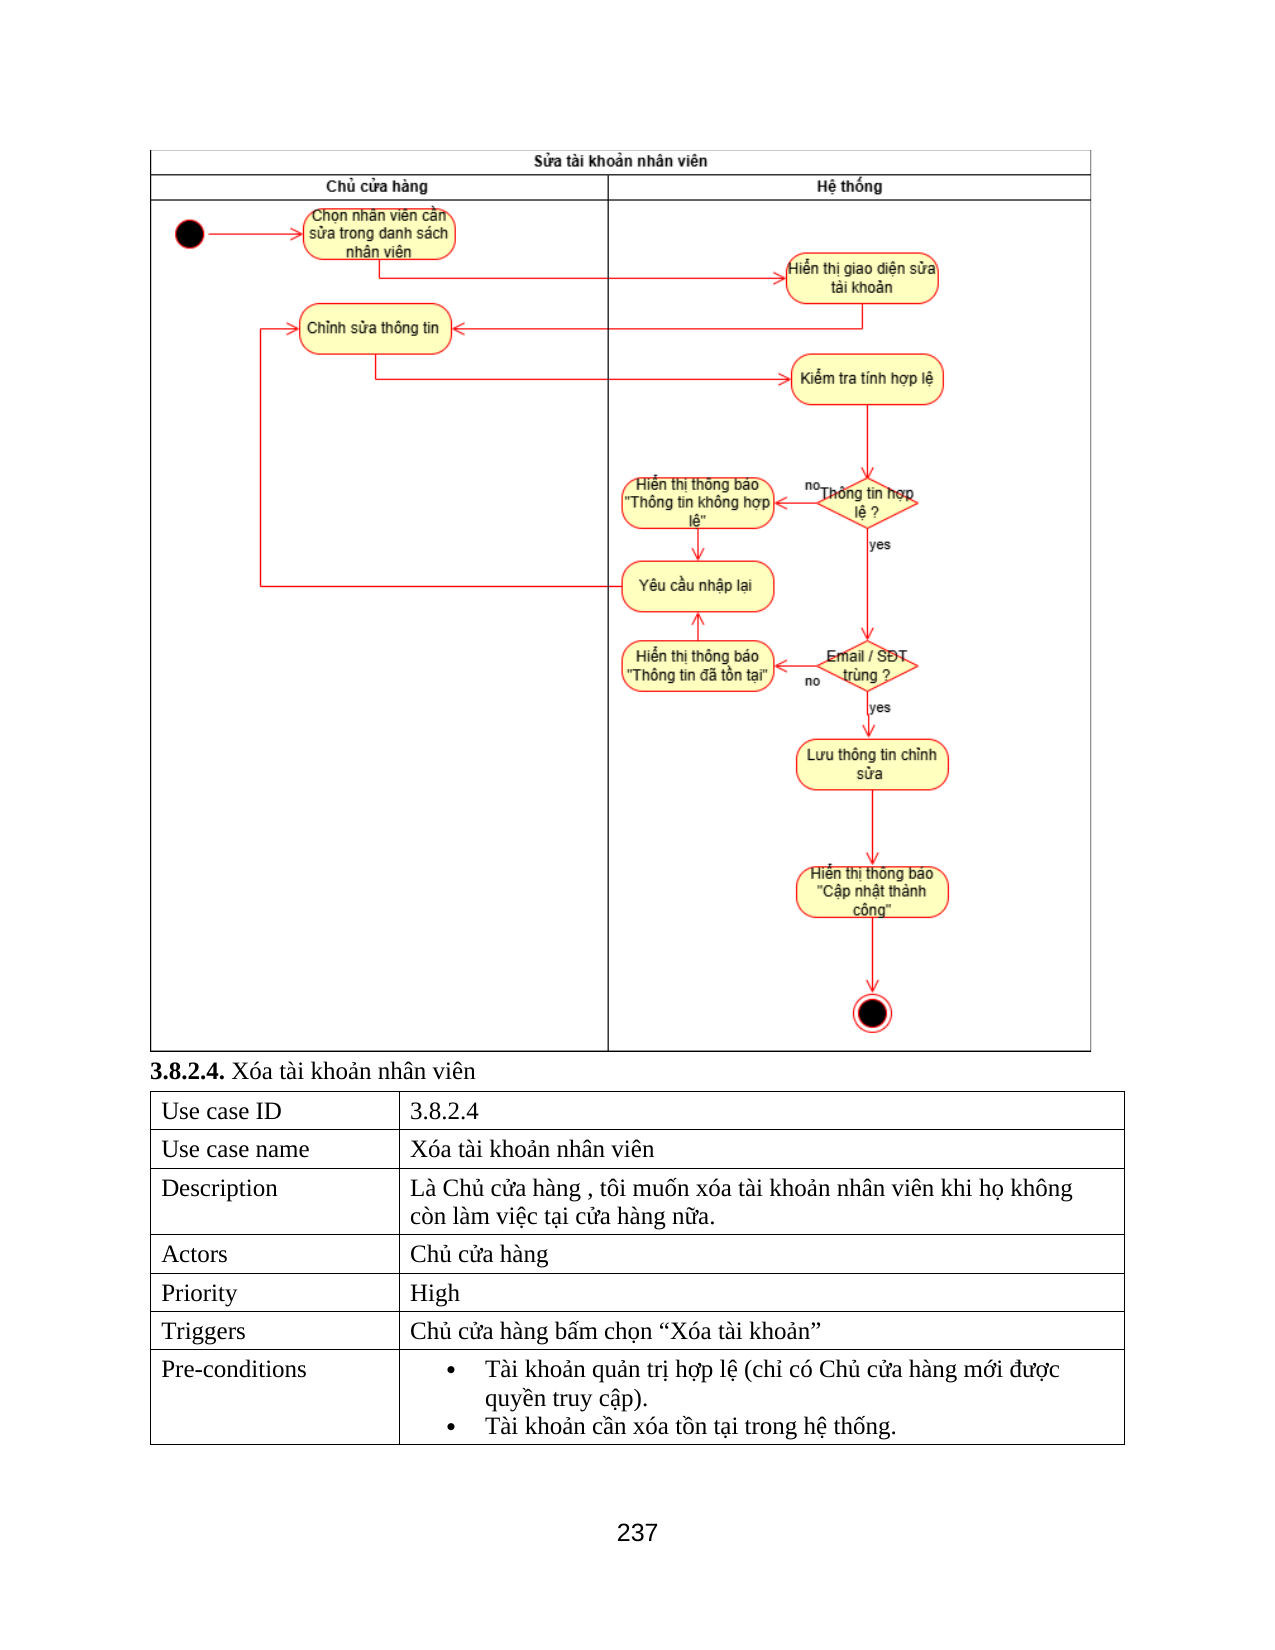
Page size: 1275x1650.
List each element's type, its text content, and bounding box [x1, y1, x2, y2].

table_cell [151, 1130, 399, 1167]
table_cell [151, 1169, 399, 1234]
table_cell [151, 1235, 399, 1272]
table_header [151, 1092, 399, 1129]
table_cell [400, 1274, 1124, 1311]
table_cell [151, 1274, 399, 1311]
picture [150, 150, 1092, 1052]
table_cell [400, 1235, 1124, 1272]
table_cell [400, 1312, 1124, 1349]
subtitle Xóa tài khoản nhân viên [150, 1056, 1125, 1085]
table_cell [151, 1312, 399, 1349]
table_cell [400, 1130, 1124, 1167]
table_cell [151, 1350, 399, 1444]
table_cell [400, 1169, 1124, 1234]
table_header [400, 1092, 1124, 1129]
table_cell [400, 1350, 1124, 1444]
